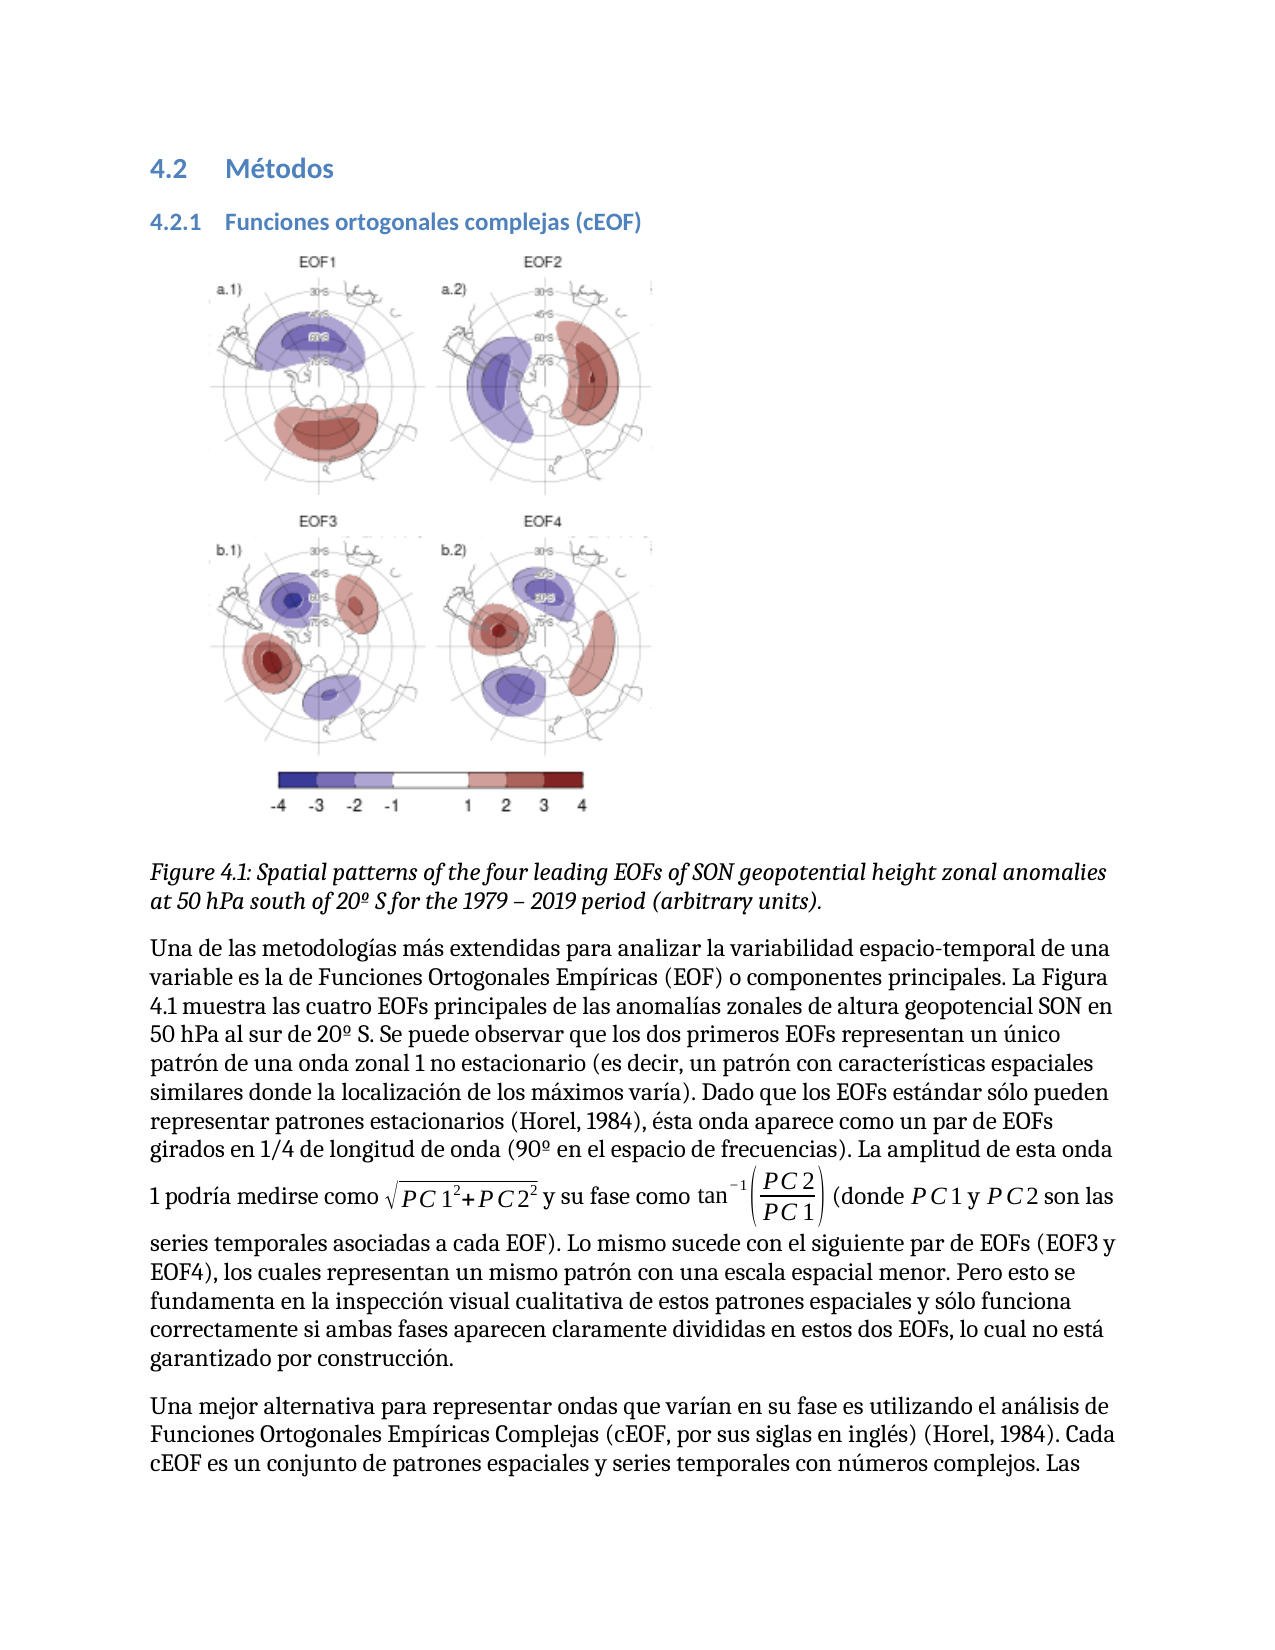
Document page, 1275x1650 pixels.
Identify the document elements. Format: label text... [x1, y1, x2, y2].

subtitle 4.2 Métodos [150, 150, 1125, 186]
text Una de las metodologías más extendidas para analizar la variabilidad espacio-temporal de una variable es la de Funciones Ortogonales Empíricas (EOF) o componentes principales. La Figura 4.1 muestra las cuatro EOFs principales de las anomalías zonales de altura geopotencial SON en 50 hPa al sur de 20º S. Se puede observar que los dos primeros EOFs representan un único patrón de una onda zonal 1 no estacionario (es decir, un patrón con características espaciales similares donde la localización de los máximos varía). Dado que los EOFs estándar sólo pueden representar patrones estacionarios (Horel, 1984), ésta onda aparece como un par de EOFs girados en 1/4 de longitud de onda (90º en el espacio de frecuencias). La amplitud de esta onda 1 podría medirse como y su fase como (donde y son las series temporales asociadas a cada EOF). Lo mismo sucede con el siguiente par de EOFs (EOF3 y EOF4), los cuales representan un mismo patrón con una escala espacial menor. Pero esto se fundamenta en la inspección visual cualitativa de estos patrones espaciales y sólo funciona correctamente si ambas fases aparecen claramente divididas en estos dos EOFs, lo cual no está garantizado por construcción. [150, 934, 1125, 1373]
subtitle 4.2.1 Funciones ortogonales complejas (cEOF) [150, 206, 1125, 237]
picture [168, 237, 668, 837]
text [150, 1392, 1125, 1478]
text Figure 4.1: Spatial patterns of the four leading EOFs of SON geopotential height zonal anomalies at 50 hPa south of 20º S for the 1979 – 2019 period (arbitrary units). [150, 858, 1125, 915]
